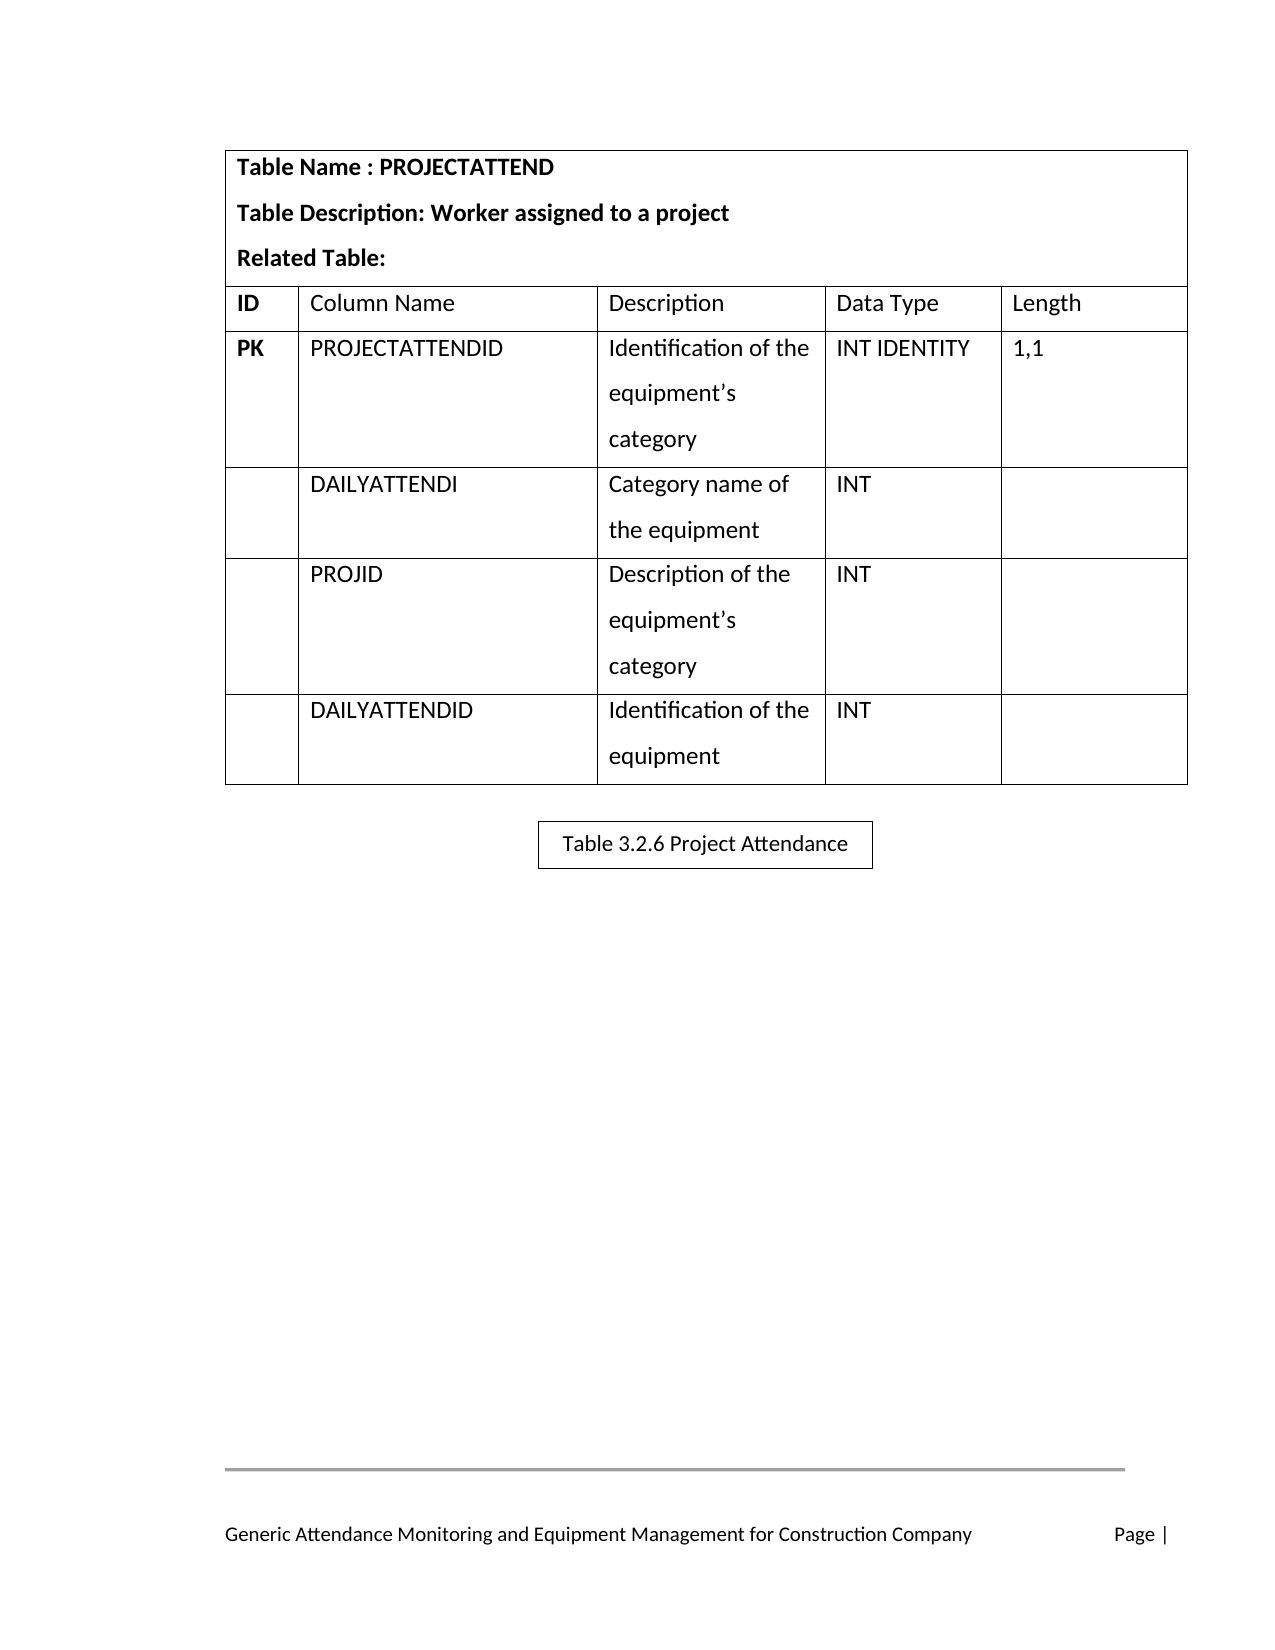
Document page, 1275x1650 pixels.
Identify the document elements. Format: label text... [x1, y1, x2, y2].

table_header Table Name : PROJECTATTEND Table Description: Worker assigned to a project Related Table: [226, 151, 1187, 286]
table_cell Length [1002, 287, 1187, 331]
table_cell INT IDENTITY [826, 332, 1001, 467]
table_cell DAILYATTENDI [299, 468, 597, 557]
table_cell INT [826, 695, 1001, 784]
table_cell Description [598, 287, 825, 331]
table_cell Identification of the equipment [598, 695, 825, 784]
table_cell INT [826, 559, 1001, 693]
table_cell Data Type [826, 287, 1001, 331]
table_cell Identification of the equipment’s category [598, 332, 825, 467]
table_cell [226, 559, 298, 693]
table_cell [1002, 468, 1187, 557]
table_cell Category name of the equipment [598, 468, 825, 557]
table_cell 1,1 [1002, 332, 1187, 467]
table_cell Description of the equipment’s category [598, 559, 825, 693]
table_cell ID [226, 287, 298, 331]
table_cell [226, 695, 298, 784]
table_cell [226, 468, 298, 557]
table_cell INT [826, 468, 1001, 557]
table_cell PROJECTATTENDID [299, 332, 597, 467]
table_cell DAILYATTENDID [299, 695, 597, 784]
table_cell PK [226, 332, 298, 467]
table_cell PROJID [299, 559, 597, 693]
table_cell Column Name [299, 287, 597, 331]
table_cell [1002, 559, 1187, 693]
table_cell [1002, 695, 1187, 784]
